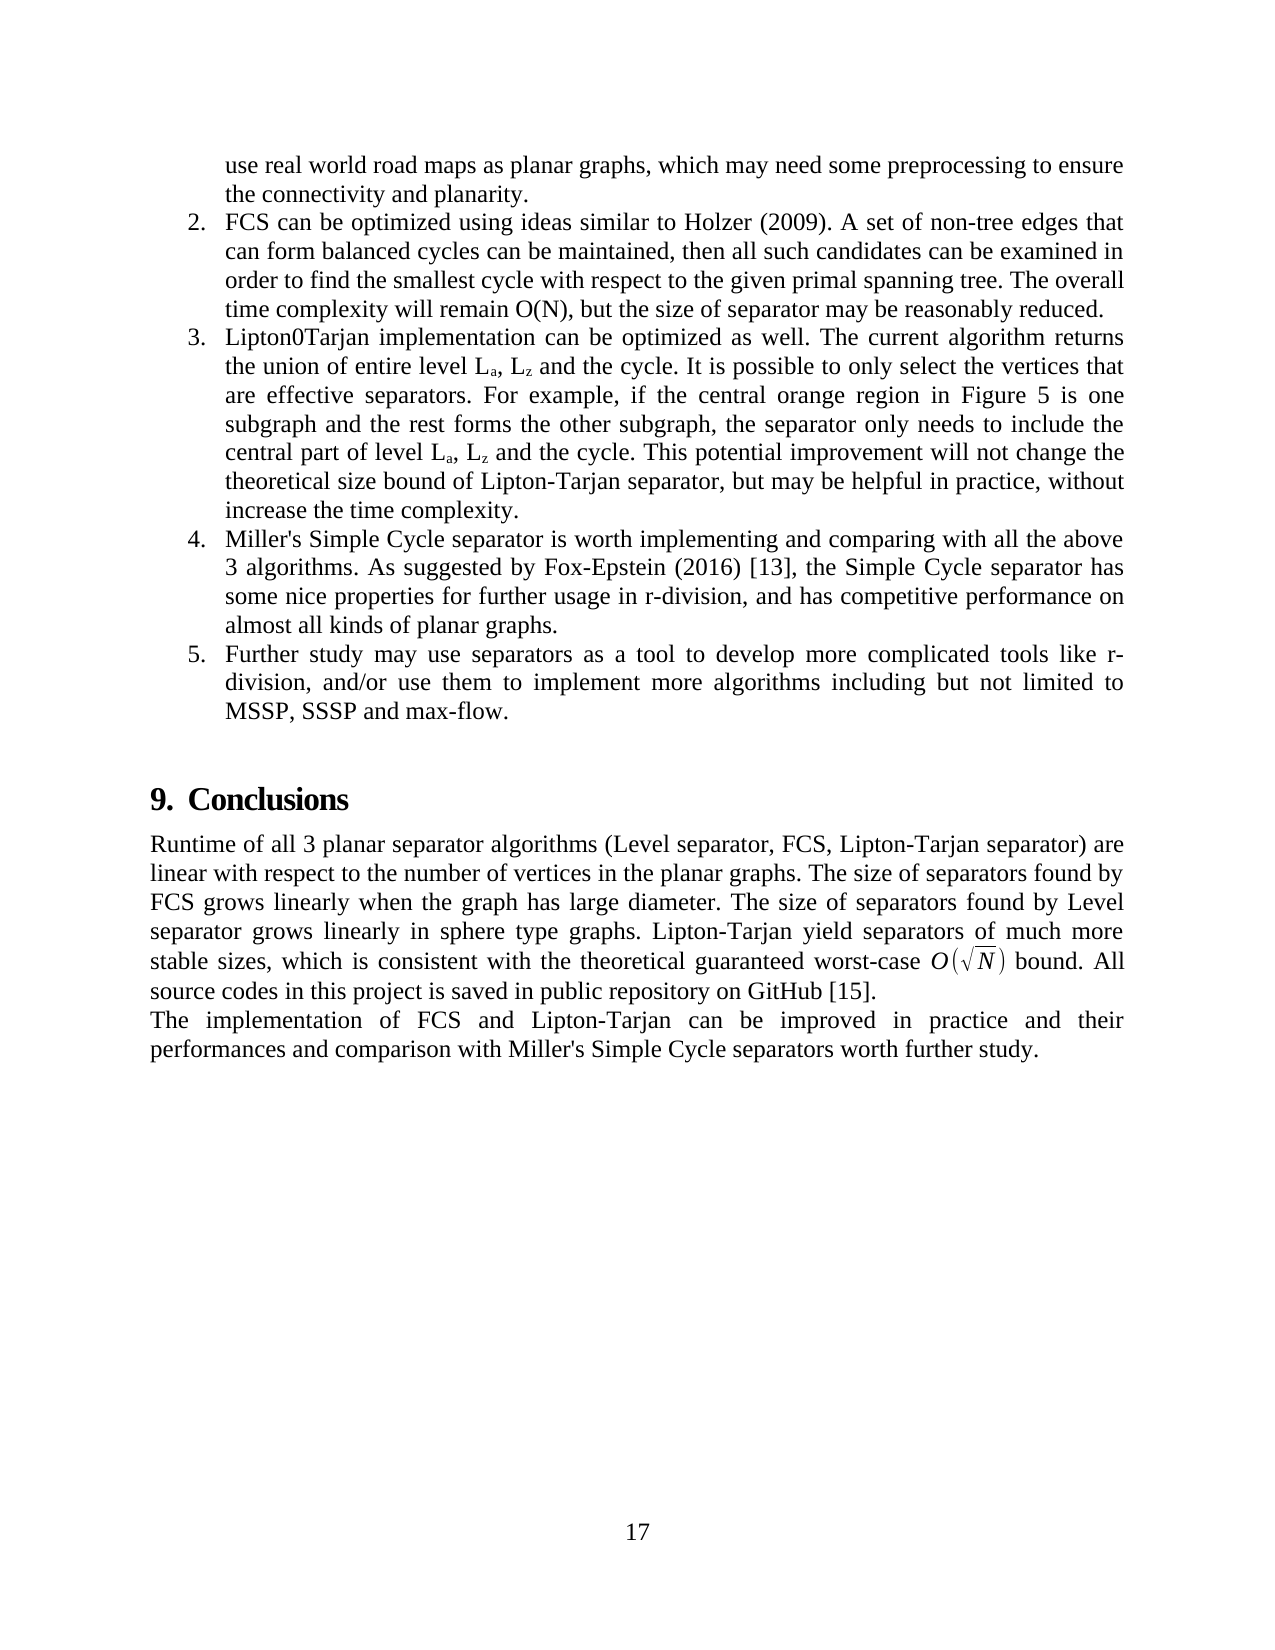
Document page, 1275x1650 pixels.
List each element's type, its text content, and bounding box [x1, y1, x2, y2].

text The implementation of FCS and Lipton-Tarjan can be improved in practice and their performances and comparison with Miller's Simple Cycle separators worth further study. [150, 1005, 1125, 1062]
list Miller's Simple Cycle separator is worth implementing and comparing with all the above 3 algorithms. As suggested by Fox-Epstein (2016) [13], the Simple Cycle separator has some nice properties for further usage in r-division, and has competitive performance on almost all kinds of planar graphs. [187, 524, 1125, 639]
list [187, 150, 1125, 207]
title Conclusions [150, 779, 1125, 817]
list FCS can be optimized using ideas similar to Holzer (2009). A set of non-tree edges that can form balanced cycles can be maintained, then all such candidates can be examined in order to find the smallest cycle with respect to the given primal spanning tree. The overall time complexity will remain O(N), but the size of separator may be reasonably reduced. [187, 207, 1125, 322]
list Lipton0Tarjan implementation can be optimized as well. The current algorithm returns the union of entire level La, Lz and the cycle. It is possible to only select the vertices that are effective separators. For example, if the central orange region in Figure 5 is one subgraph and the rest forms the other subgraph, the separator only needs to include the central part of level La, Lz and the cycle. This potential improvement will not change the theoretical size bound of Lipton-Tarjan separator, but may be helpful in practice, without increase the time complexity. [187, 322, 1125, 524]
text Runtime of all 3 planar separator algorithms (Level separator, FCS, Lipton-Tarjan separator) are linear with respect to the number of vertices in the planar graphs. The size of separators found by FCS grows linearly when the graph has large diameter. The size of separators found by Level separator grows linearly in sphere type graphs. Lipton-Tarjan yield separators of much more stable sizes, which is consistent with the theoretical guaranteed worst-case bound. All source codes in this project is saved in public repository on GitHub [15]. [150, 829, 1125, 1005]
list Further study may use separators as a tool to develop more complicated tools like r-division, and/or use them to implement more algorithms including but not limited to MSSP, SSSP and max-flow. [187, 639, 1125, 725]
